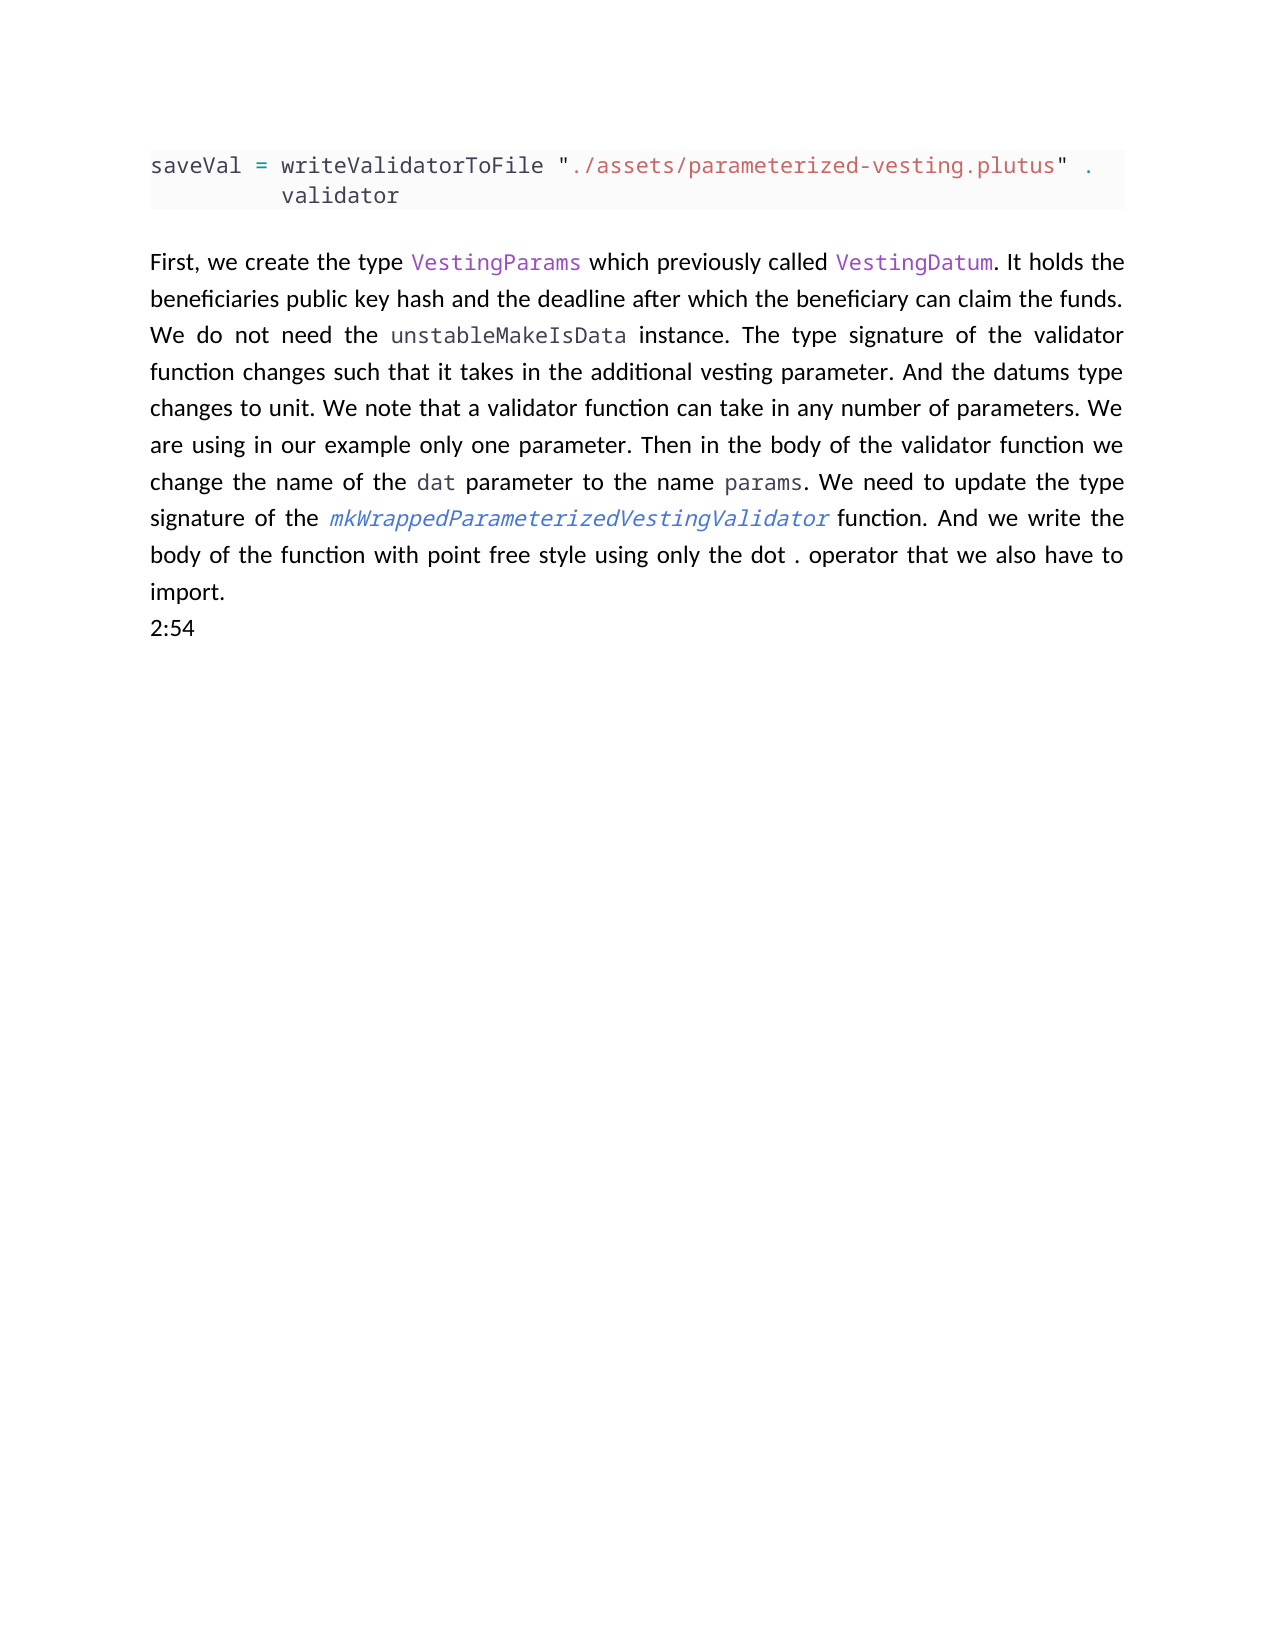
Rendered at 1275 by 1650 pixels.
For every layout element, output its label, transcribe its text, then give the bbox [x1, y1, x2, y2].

text First, we create the type VestingParams which previously called VestingDatum. It holds the beneficiaries public key hash and the deadline after which the beneficiary can claim the funds. We do not need the unstableMakeIsData instance. The type signature of the validator function changes such that it takes in the additional vesting parameter. And the datums type changes to unit. We note that a validator function can take in any number of parameters. We are using in our example only one parameter. Then in the body of the validator function we change the name of the dat parameter to the name params. We need to update the type signature of the mkWrappedParameterizedVestingValidator function. And we write the body of the function with point free style using only the dot . operator that we also have to import. [150, 246, 1125, 606]
text validator [150, 180, 1125, 209]
text 2:54 [150, 612, 1125, 643]
text saveVal = writeValidatorToFile "./assets/parameterized-vesting.plutus" . [150, 150, 1125, 180]
